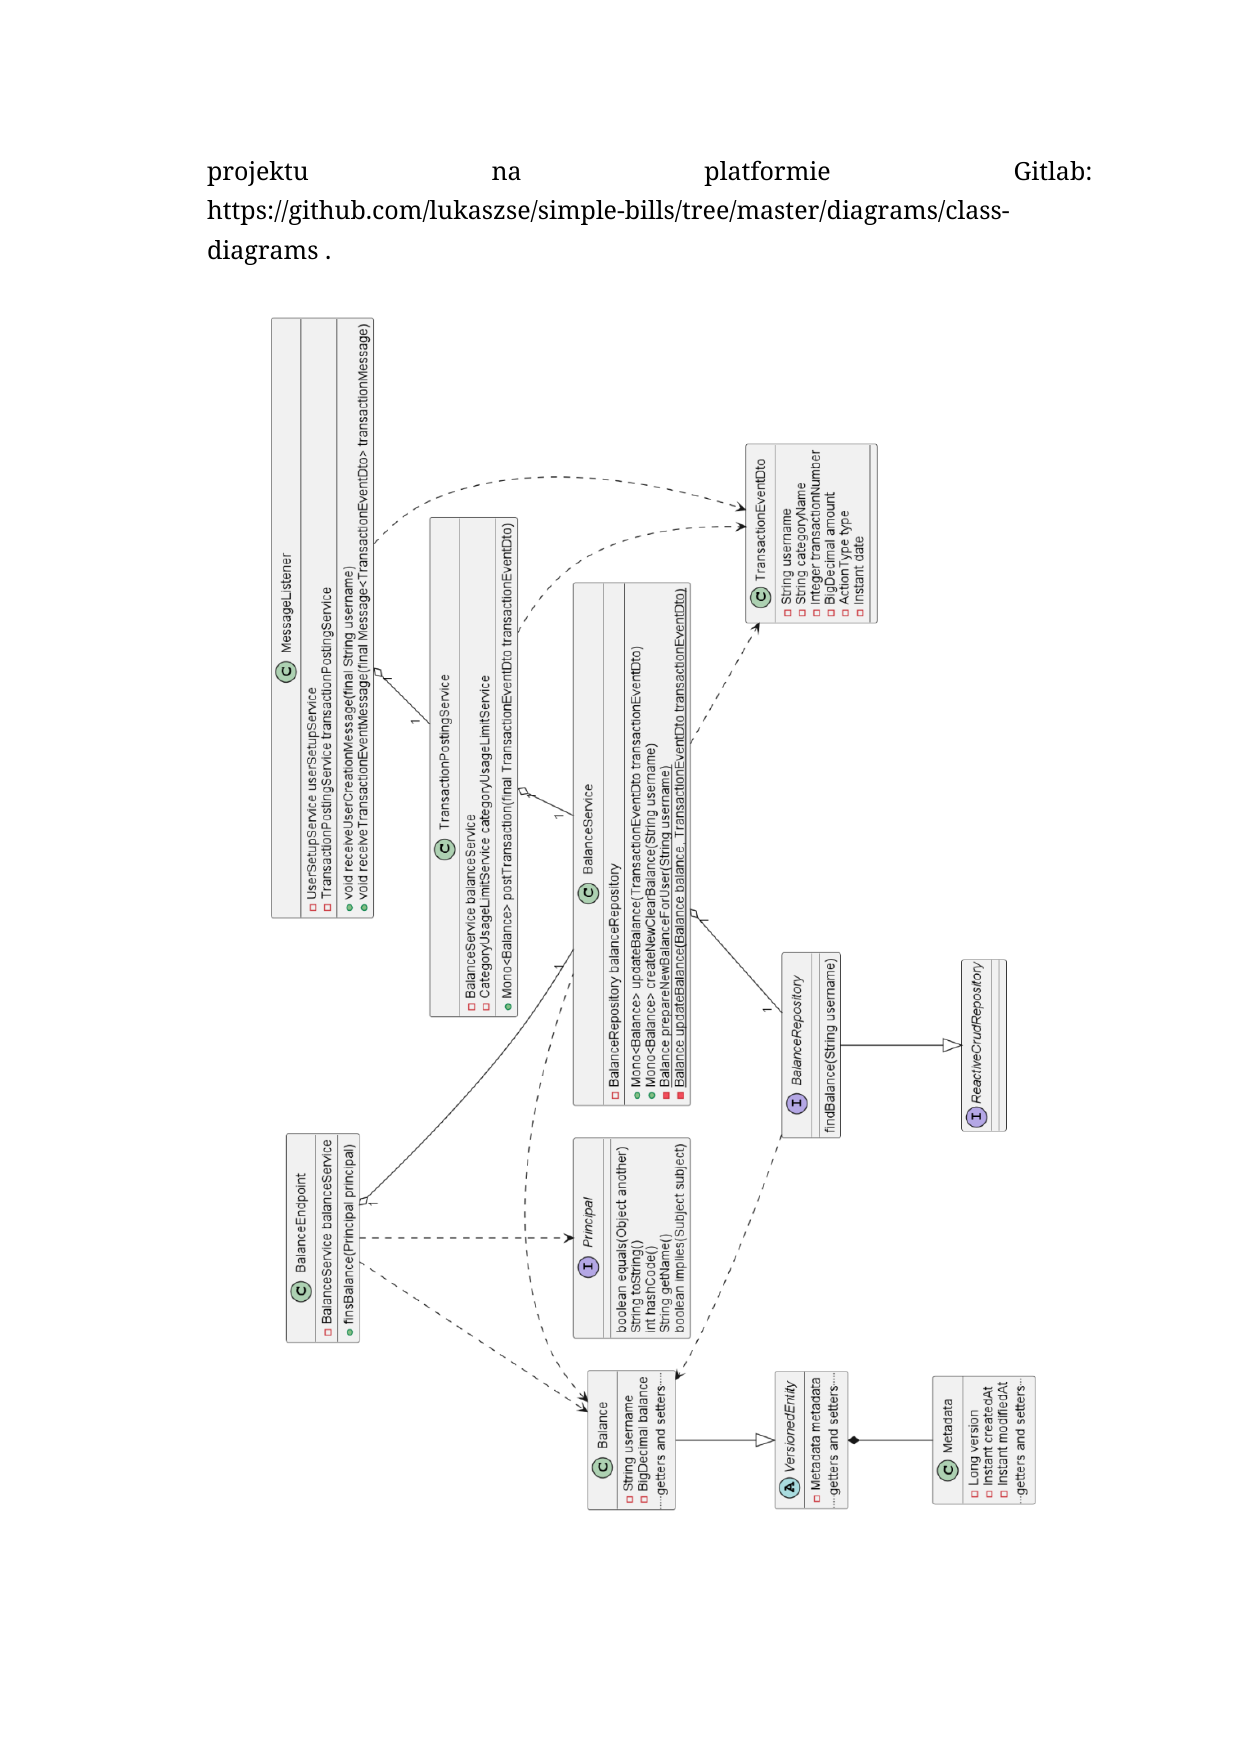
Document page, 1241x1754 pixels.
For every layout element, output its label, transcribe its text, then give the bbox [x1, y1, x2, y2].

picture [265, 314, 1040, 1515]
